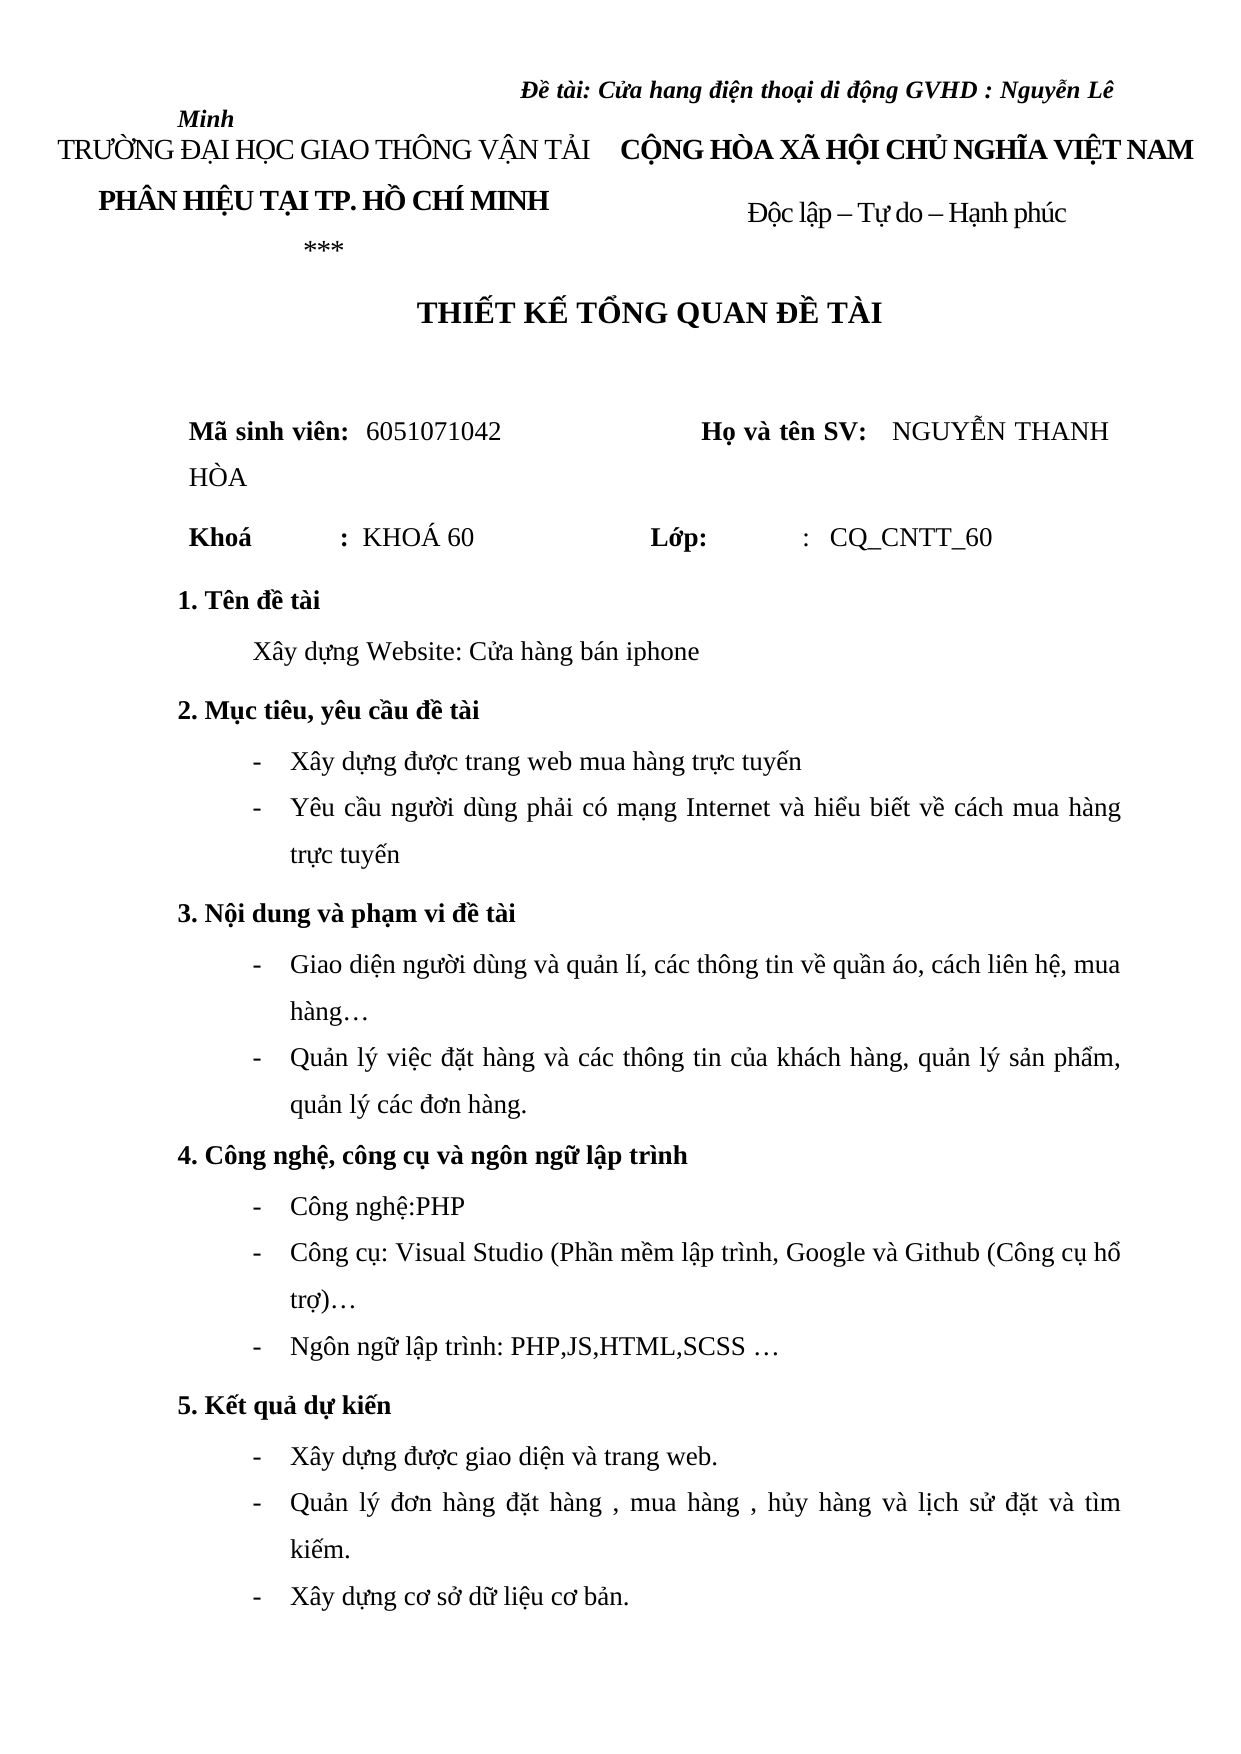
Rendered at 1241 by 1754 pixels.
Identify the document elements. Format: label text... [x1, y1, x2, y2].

list Xây dựng cơ sở dữ liệu cơ bản. [252, 1580, 1122, 1611]
table_header CỘNG HÒA XÃ HỘI CHỦ NGHĨA VIỆT NAM Độc lập – Tự do – Hạnh phúc [605, 133, 1210, 282]
table_header Mã sinh viên: 6051071042 Họ và tên SV: NGUYỄN THANH HÒA [177, 415, 1121, 521]
text Xây dựng Website: Cửa hàng bán iphone [177, 635, 1122, 666]
subtitle 1. Tên đề tài [177, 584, 1122, 615]
list Công nghệ:PHP [252, 1190, 1122, 1221]
subtitle THIẾT KẾ TỔNG QUAN ĐỀ TÀI [177, 295, 1122, 331]
list Ngôn ngữ lập trình: PHP,JS,HTML,SCSS … [252, 1330, 1122, 1361]
list Công cụ: Visual Studio (Phần mềm lập trình, Google và Github (Công cụ hổ trợ)… [252, 1236, 1122, 1314]
subtitle 4. Công nghệ, công cụ và ngôn ngữ lập trình [177, 1139, 1122, 1170]
list Quản lý đơn hàng đặt hàng , mua hàng , hủy hàng và lịch sử đặt và tìm kiếm. [252, 1486, 1122, 1564]
list Xây dựng được giao diện và trang web. [252, 1440, 1122, 1471]
list Yêu cầu người dùng phải có mạng Internet và hiểu biết về cách mua hàng trực tuyến [252, 791, 1122, 869]
list Xây dựng được trang web mua hàng trực tuyến [252, 745, 1122, 776]
list Quản lý việc đặt hàng và các thông tin của khách hàng, quản lý sản phẩm, quản lý các đơn hàng. [252, 1041, 1122, 1119]
table_header TRƯỜNG ĐẠI HỌC GIAO THÔNG VẬN TẢI PHÂN HIỆU TẠI TP. HỒ CHÍ MINH *** [44, 133, 605, 282]
subtitle 5. Kết quả dự kiến [177, 1389, 1122, 1420]
list Giao diện người dùng và quản lí, các thông tin về quần áo, cách liên hệ, mua hàng… [252, 948, 1122, 1026]
table_cell Khoá : KHOÁ 60 Lớp: : CQ_CNTT_60 [177, 521, 1121, 580]
subtitle 2. Mục tiêu, yêu cầu đề tài [177, 694, 1122, 725]
subtitle 3. Nội dung và phạm vi đề tài [177, 897, 1122, 928]
